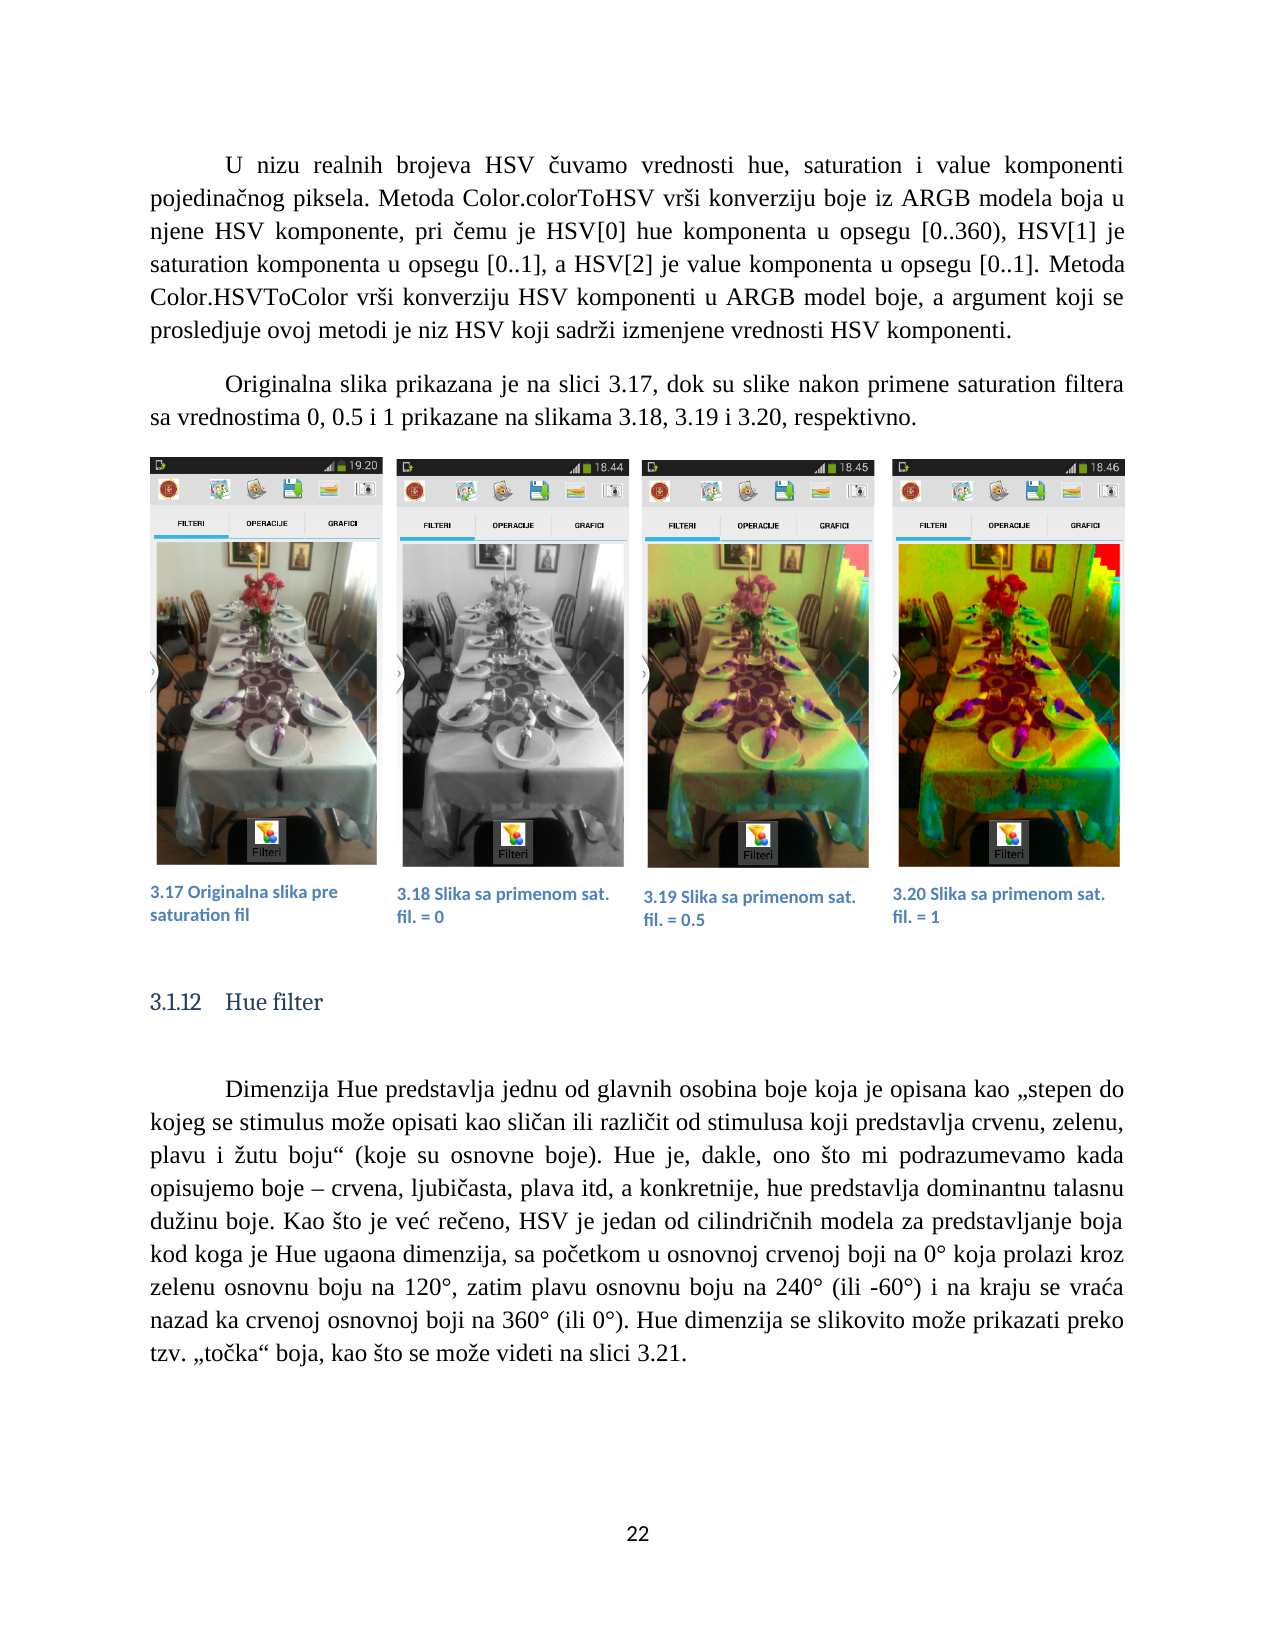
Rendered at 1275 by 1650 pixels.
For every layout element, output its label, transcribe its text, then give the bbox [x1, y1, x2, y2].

text Originalna slika prikazana je na slici 3.17, dok su slike nakon primene saturation filtera sa vrednostima 0, 0.5 i 1 prikazane na slikama 3.18, 3.19 i 3.20, respektivno. [150, 369, 1125, 431]
picture [892, 459, 1125, 873]
picture [396, 459, 630, 873]
text U nizu realnih brojeva HSV čuvamo vrednosti hue, saturation i value komponenti pojedinačnog piksela. Metoda Color.colorToHSV vrši konverziju boje iz ARGB modela boja u njene HSV komponente, pri čemu je HSV[0] hue komponenta u opsegu [0..360), HSV[1] je saturation komponenta u opsegu [0..1], a HSV[2] je value komponenta u opsegu [0..1]. Metoda Color.HSVToColor vrši konverziju HSV komponenti u ARGB model boje, a argument koji se prosledjuje ovoj metodi je niz HSV koji sadrži izmenjene vrednosti HSV komponenti. [150, 150, 1125, 344]
text Dimenzija Hue predstavlja jednu od glavnih osobina boje koja je opisana kao „stepen do kojeg se stimulus može opisati kao sličan ili različit od stimulusa koji predstavlja crvenu, zelenu, plavu i žutu boju“ (koje su osnovne boje). Hue je, dakle, ono što mi podrazumevamo kada opisujemo boje – crvena, ljubičasta, plava itd, a konkretnije, hue predstavlja dominantnu talasnu dužinu boje. Kao što je već rečeno, HSV je jedan od cilindričnih modela za predstavljanje boja kod koga je Hue ugaona dimenzija, sa početkom u osnovnoj crvenoj boji na 0° koja prolazi kroz zelenu osnovnu boju na 120°, zatim plavu osnovnu boju na 240° (ili -60°) i na kraju se vraća nazad ka crvenoj osnovnoj boji na 360° (ili 0°). Hue dimenzija se slikovito može prikazati preko tzv. „točka“ boja, kao što se može videti na slici 3.21. [150, 1074, 1125, 1367]
subtitle Hue filter [150, 988, 1125, 1016]
picture [641, 460, 875, 874]
picture [150, 457, 383, 871]
